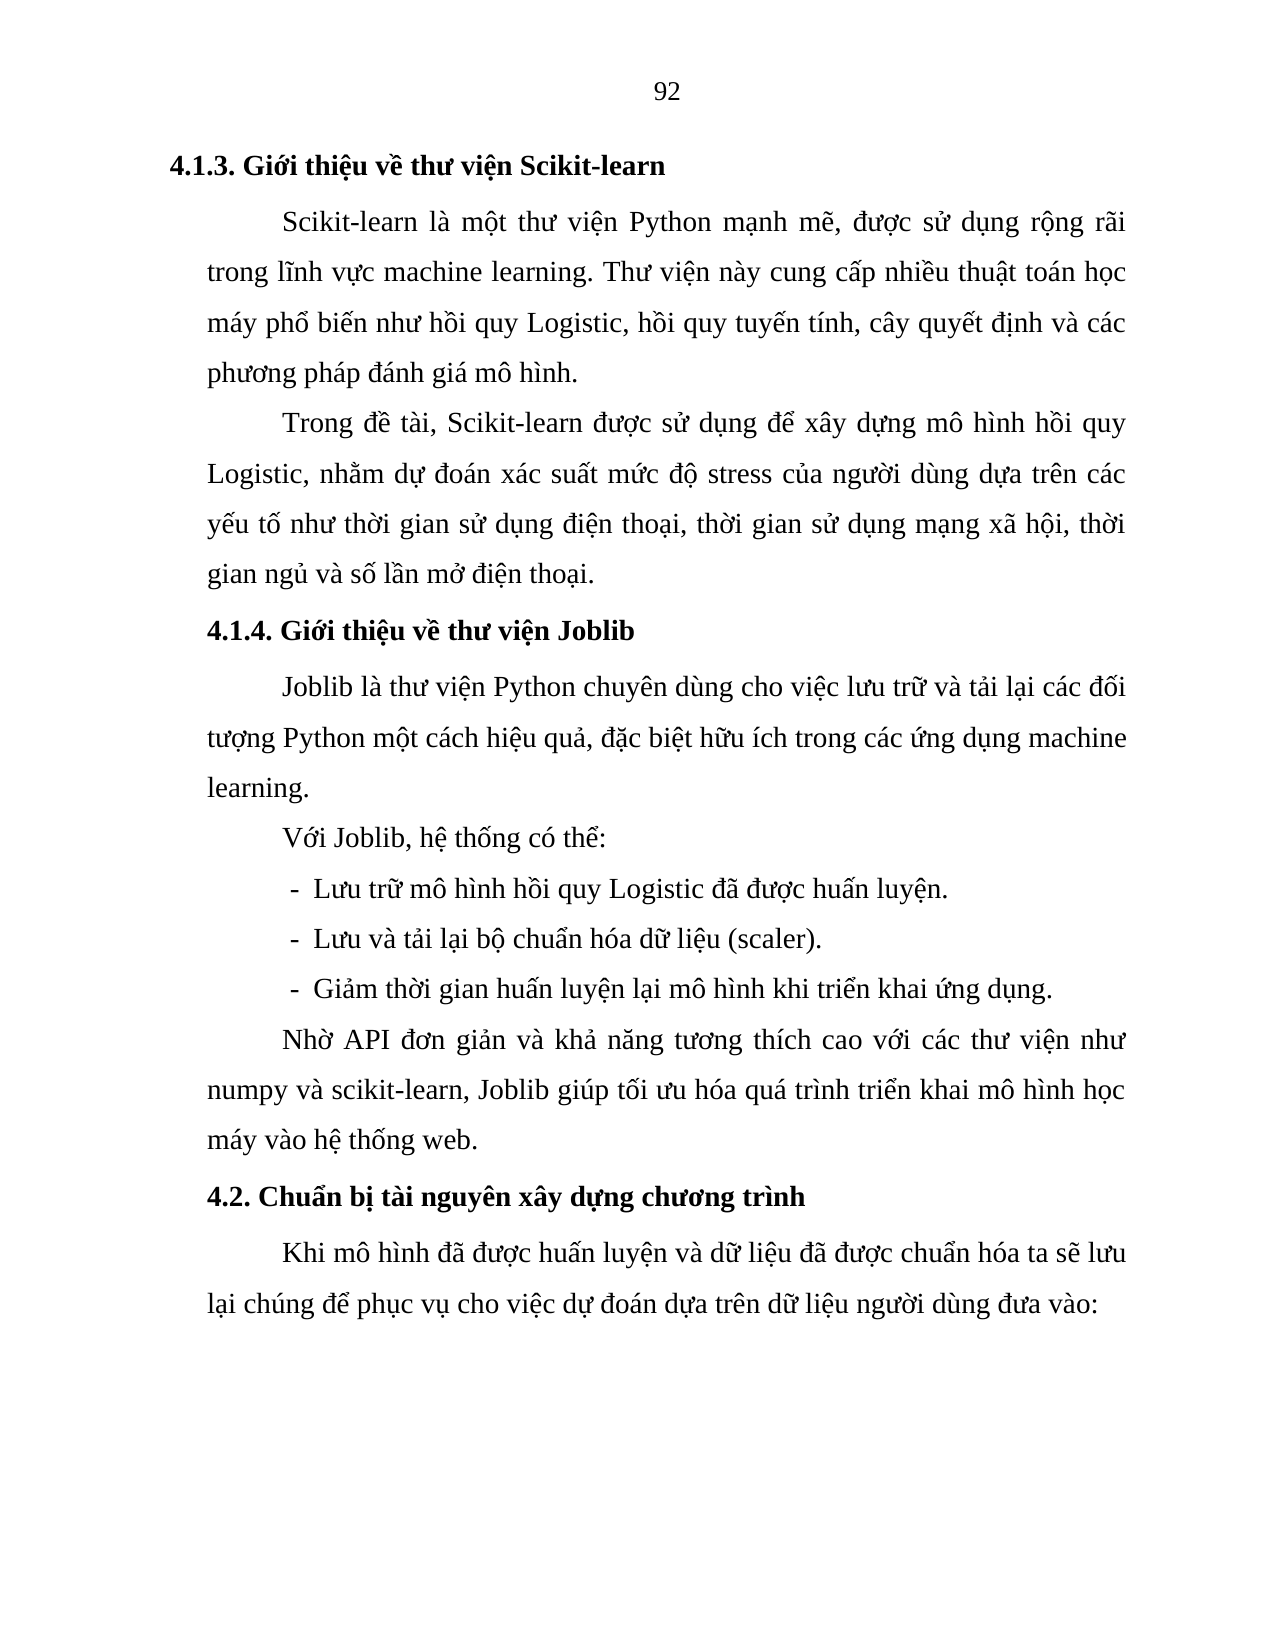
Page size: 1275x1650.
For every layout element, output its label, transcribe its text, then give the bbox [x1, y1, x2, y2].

text Scikit-learn là một thư viện Python mạnh mẽ, được sử dụng rộng rãi trong lĩnh vực machine learning. Thư viện này cung cấp nhiều thuật toán học máy phổ biến như hồi quy Logistic, hồi quy tuyến tính, cây quyết định và các phương pháp đánh giá mô hình. [207, 204, 1127, 389]
subtitle Giới thiệu về thư viện Scikit-learn [169, 148, 1127, 181]
text Joblib là thư viện Python chuyên dùng cho việc lưu trữ và tải lại các đối tượng Python một cách hiệu quả, đặc biệt hữu ích trong các ứng dụng machine learning. [207, 669, 1127, 804]
list Giảm thời gian huấn luyện lại mô hình khi triển khai ứng dụng. [289, 971, 1127, 1005]
text Nhờ API đơn giản và khả năng tương thích cao với các thư viện như numpy và scikit-learn, Joblib giúp tối ưu hóa quá trình triển khai mô hình học máy vào hệ thống web. [207, 1022, 1127, 1156]
text Trong đề tài, Scikit-learn được sử dụng để xây dựng mô hình hồi quy Logistic, nhằm dự đoán xác suất mức độ stress của người dùng dựa trên các yếu tố như thời gian sử dụng điện thoại, thời gian sử dụng mạng xã hội, thời gian ngủ và số lần mở điện thoại. [207, 406, 1127, 590]
text Khi mô hình đã được huấn luyện và dữ liệu đã được chuẩn hóa ta sẽ lưu lại chúng để phục vụ cho việc dự đoán dựa trên dữ liệu người dùng đưa vào: [207, 1236, 1127, 1319]
list Lưu trữ mô hình hồi quy Logistic đã được huấn luyện. [289, 871, 1127, 904]
text Với Joblib, hệ thống có thể: [207, 821, 1127, 854]
subtitle Giới thiệu về thư viện Joblib [207, 613, 1127, 647]
list Lưu và tải lại bộ chuẩn hóa dữ liệu (scaler). [289, 921, 1127, 955]
subtitle Chuẩn bị tài nguyên xây dựng chương trình [207, 1179, 1127, 1212]
